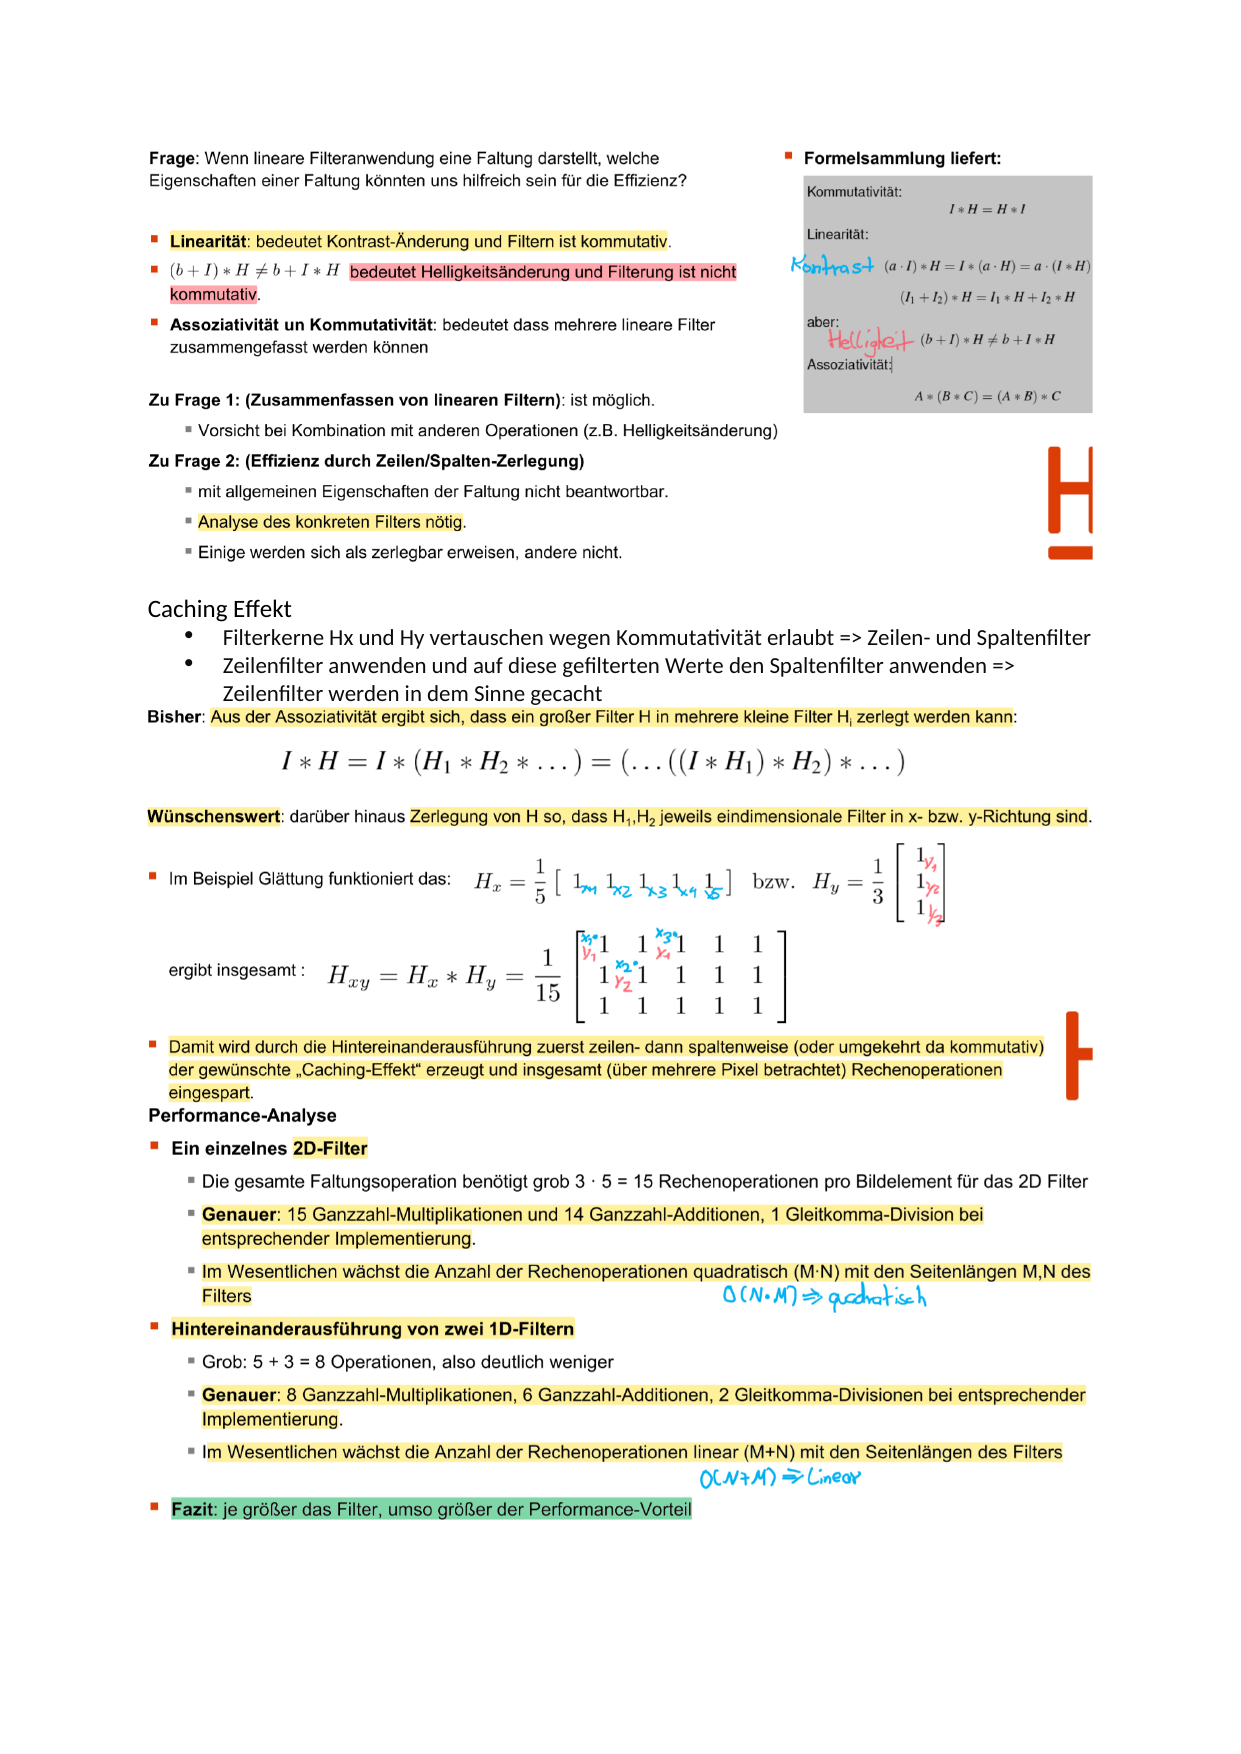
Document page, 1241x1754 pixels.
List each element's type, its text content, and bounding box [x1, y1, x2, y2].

picture [147, 147, 1093, 563]
list Filterkerne Hx und Hy vertauschen wegen Kommutativität erlaubt => Zeilen- und Spaltenfilter [185, 623, 1093, 652]
picture [147, 707, 1093, 1522]
text Caching Effekt [148, 593, 1093, 623]
list Zeilenfilter anwenden und auf diese gefilterten Werte den Spaltenfilter anwenden => Zeilenfilter werden in dem Sinne gecacht [185, 652, 1093, 707]
